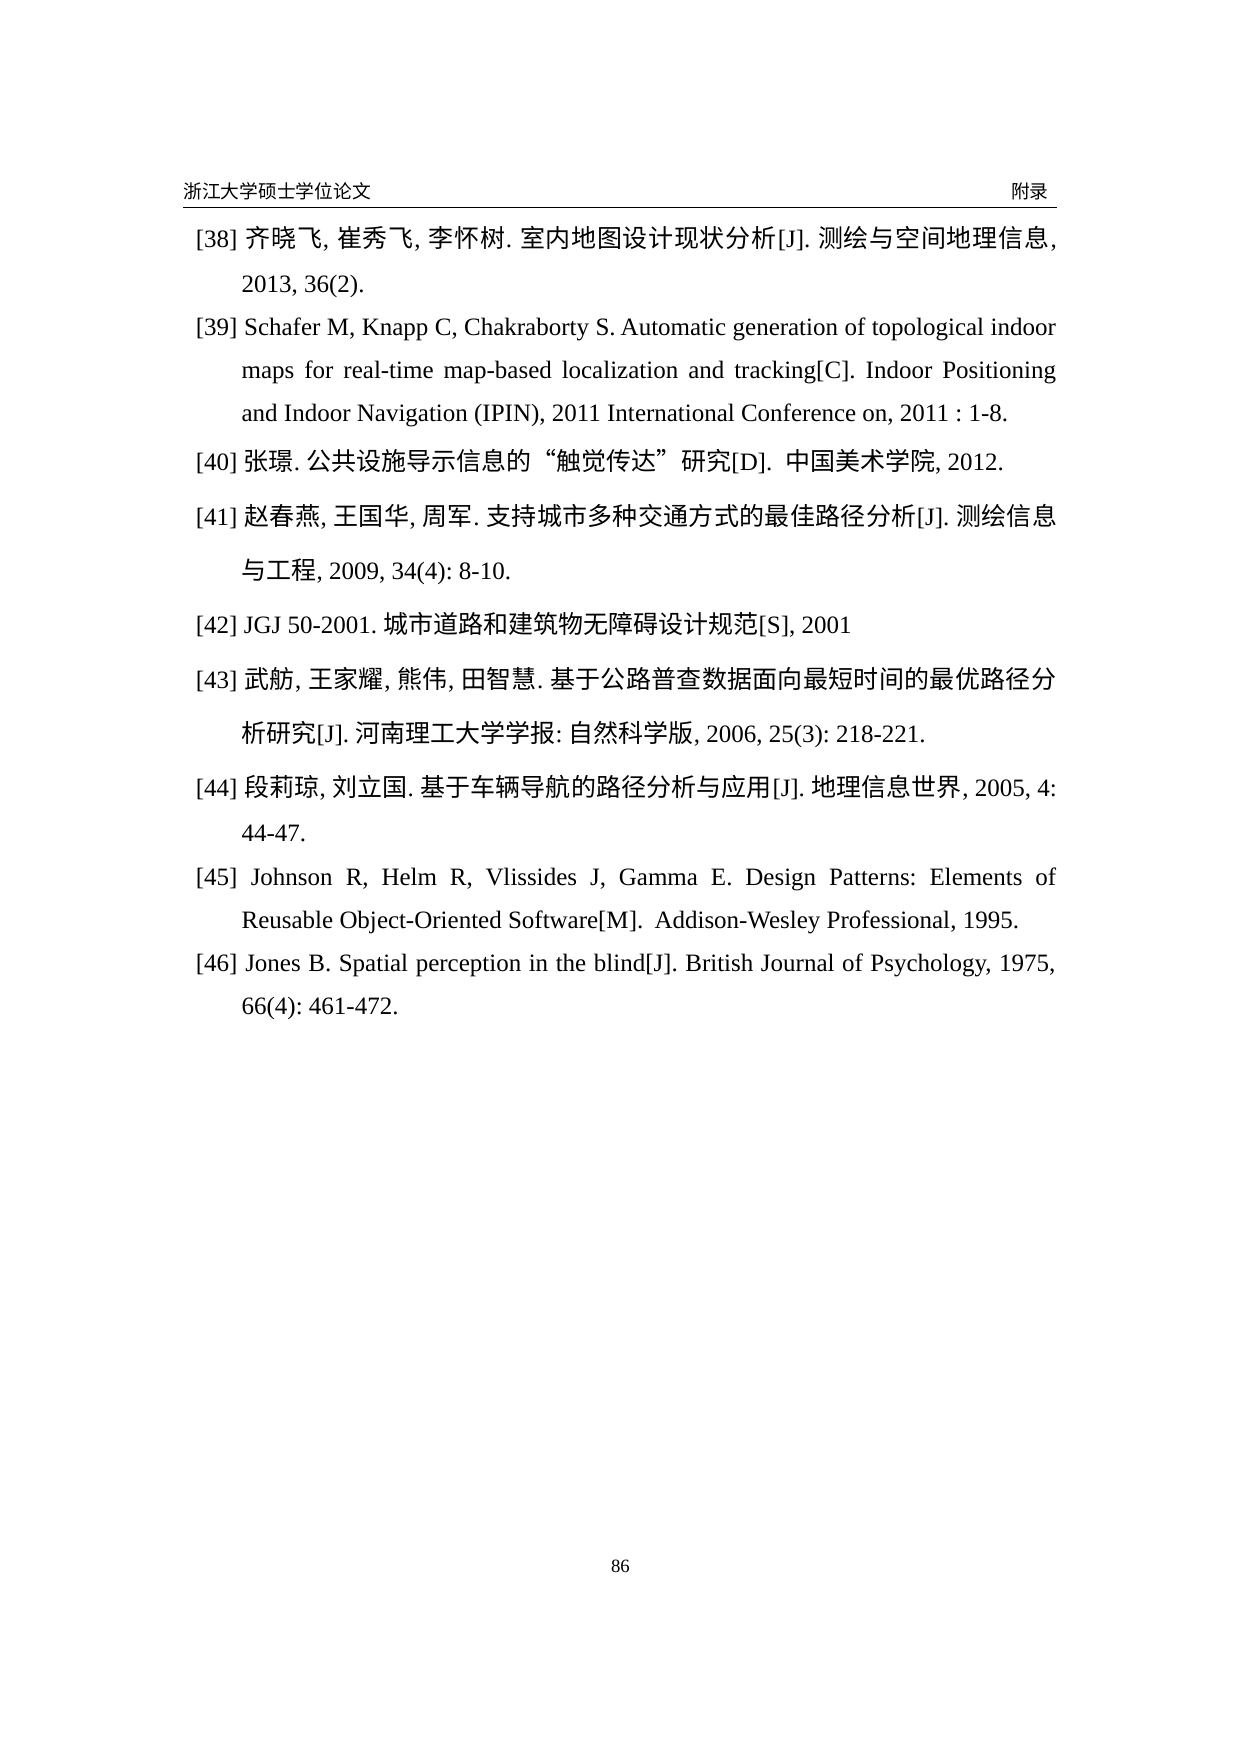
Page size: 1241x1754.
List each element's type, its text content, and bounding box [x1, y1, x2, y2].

text [46] Jones B. Spatial perception in the blind[J]. British Journal of Psychology, 1975, 66(4): 461-472. [196, 948, 1057, 1020]
text [44] 段莉琼, 刘立国. 基于车辆导航的路径分析与应用[J]. 地理信息世界, 2005, 4: 44-47. [196, 768, 1057, 847]
text [40] 张璟. 公共设施导示信息的“触觉传达”研究[D]. 中国美术学院, 2012. [196, 442, 1057, 478]
text [43] 武舫, 王家耀, 熊伟, 田智慧. 基于公路普查数据面向最短时间的最优路径分析研究[J]. 河南理工大学学报: 自然科学版, 2006, 25(3): 218-221. [196, 659, 1057, 750]
text [45] Johnson R, Helm R, Vlissides J, Gamma E. Design Patterns: Elements of Reusable Object-Oriented Software[M]. Addison-Wesley Professional, 1995. [196, 862, 1057, 933]
text [39] Schafer M, Knapp C, Chakraborty S. Automatic generation of topological indoor maps for real-time map-based localization and tracking[C]. Indoor Positioning and Indoor Navigation (IPIN), 2011 International Conference on, 2011 : 1-8. [196, 312, 1057, 427]
text [41] 赵春燕, 王国华, 周军. 支持城市多种交通方式的最佳路径分析[J]. 测绘信息与工程, 2009, 34(4): 8-10. [196, 496, 1057, 587]
text [38] 齐晓飞, 崔秀飞, 李怀树. 室内地图设计现状分析[J]. 测绘与空间地理信息, 2013, 36(2). [196, 218, 1057, 298]
text [42] JGJ 50-2001. 城市道路和建筑物无障碍设计规范[S], 2001 [196, 605, 1057, 641]
